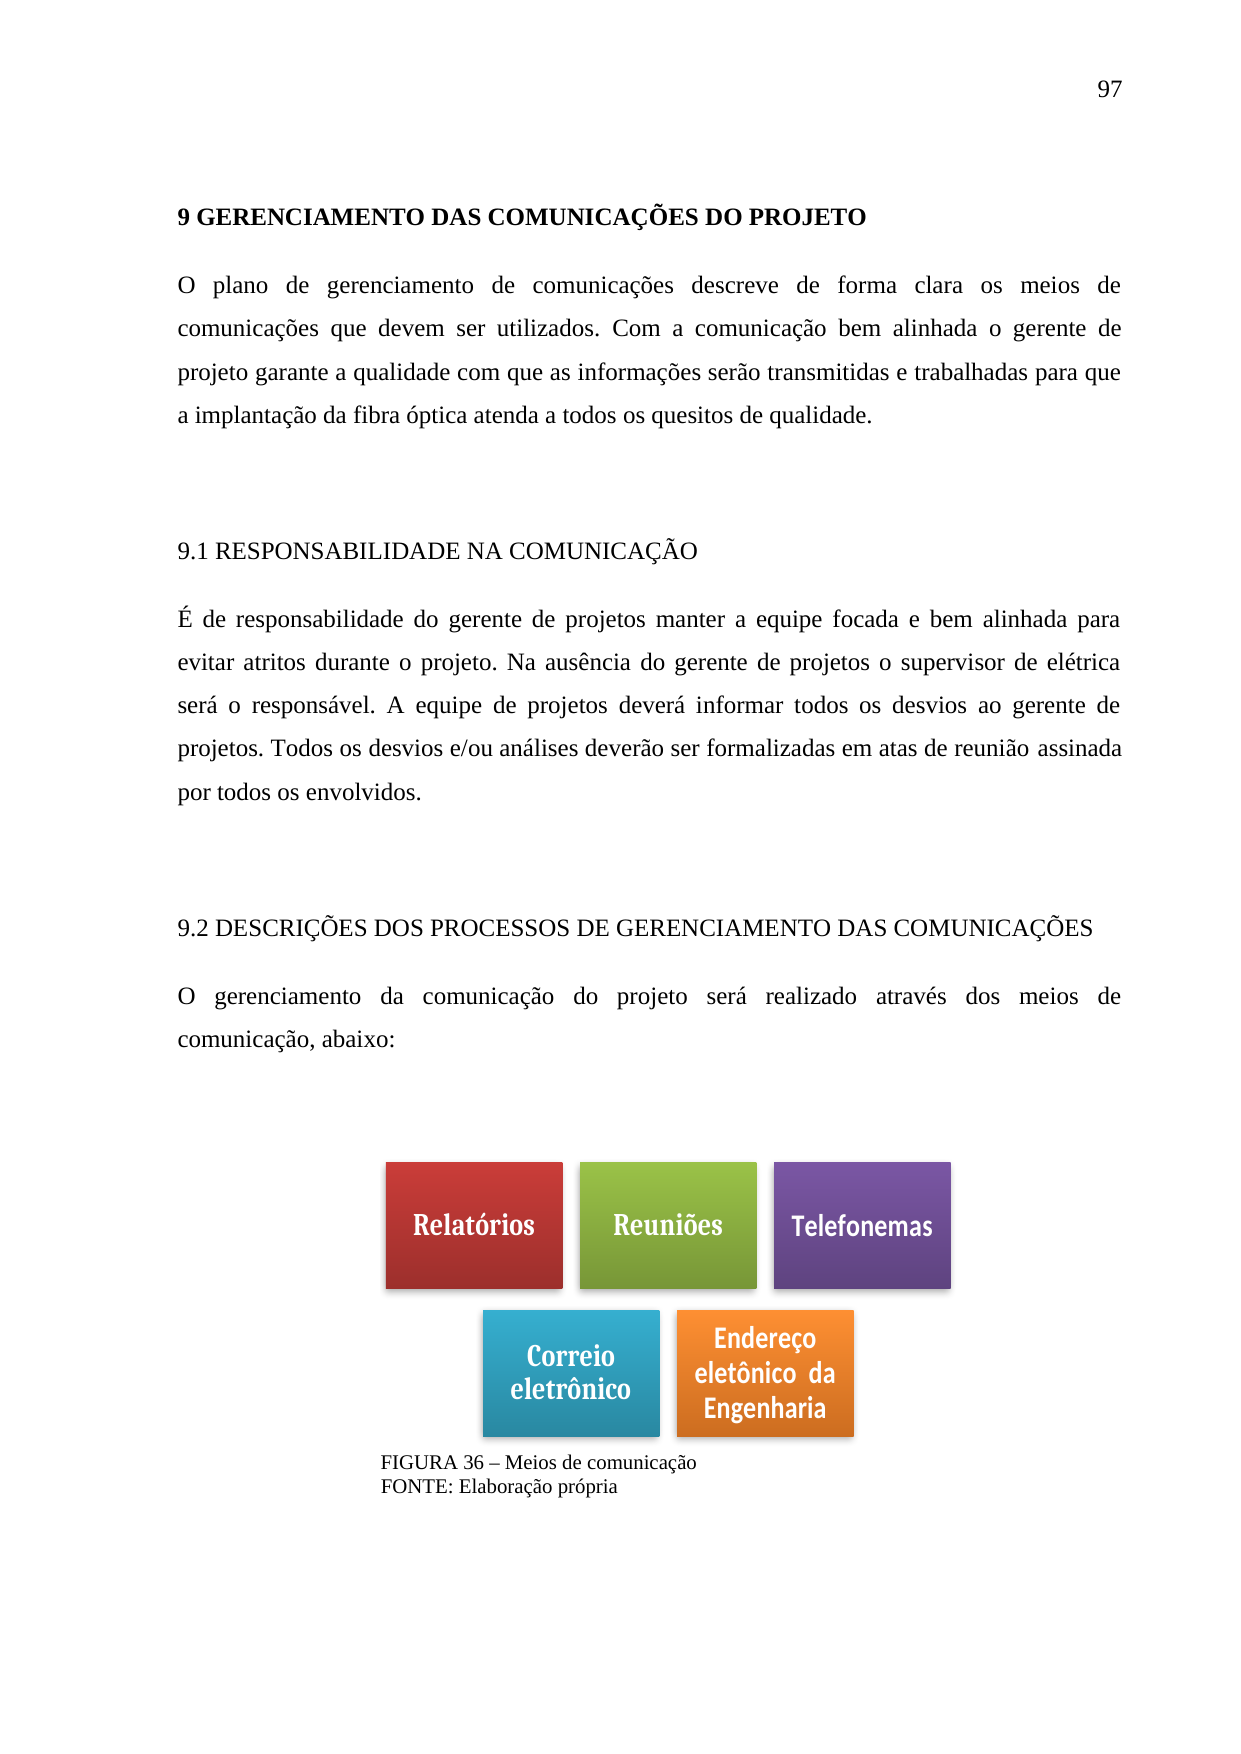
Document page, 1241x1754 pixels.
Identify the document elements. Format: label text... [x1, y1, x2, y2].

text O gerenciamento da comunicação do projeto será realizado através dos meios de comunicação, abaixo: [177, 981, 1122, 1053]
list É de responsabilidade do gerente de projetos manter a equipe focada e bem alinhada para evitar atritos durante o projeto. Na ausência do gerente de projetos o supervisor de elétrica será o responsável. A equipe de projetos deverá informar todos os desvios ao gerente de projetos. Todos os desvios e/ou análises deverão ser formalizadas em atas de reunião assinada por todos os envolvidos. [177, 604, 1122, 805]
subtitle 9.2 DESCRIÇÕES DOS PROCESSOS DE GERENCIAMENTO DAS COMUNICAÇÕES [177, 913, 1122, 942]
subtitle 9.1 RESPONSABILIDADE NA COMUNICAÇÃO [177, 536, 1122, 565]
subtitle 9 GERENCIAMENTO DAS COMUNICAÇÕES DO PROJETO [177, 202, 1122, 231]
text FONTE: Elaboração própria [266, 1474, 1122, 1498]
text O plano de gerenciamento de comunicações descreve de forma clara os meios de comunicações que devem ser utilizados. Com a comunicação bem alinhada o gerente de projeto garante a qualidade com que as informações serão transmitidas e trabalhadas para que a implantação da fibra óptica atenda a todos os quesitos de qualidade. [177, 270, 1122, 428]
text FIGURA 36 – Meios de comunicação [177, 1450, 1122, 1474]
